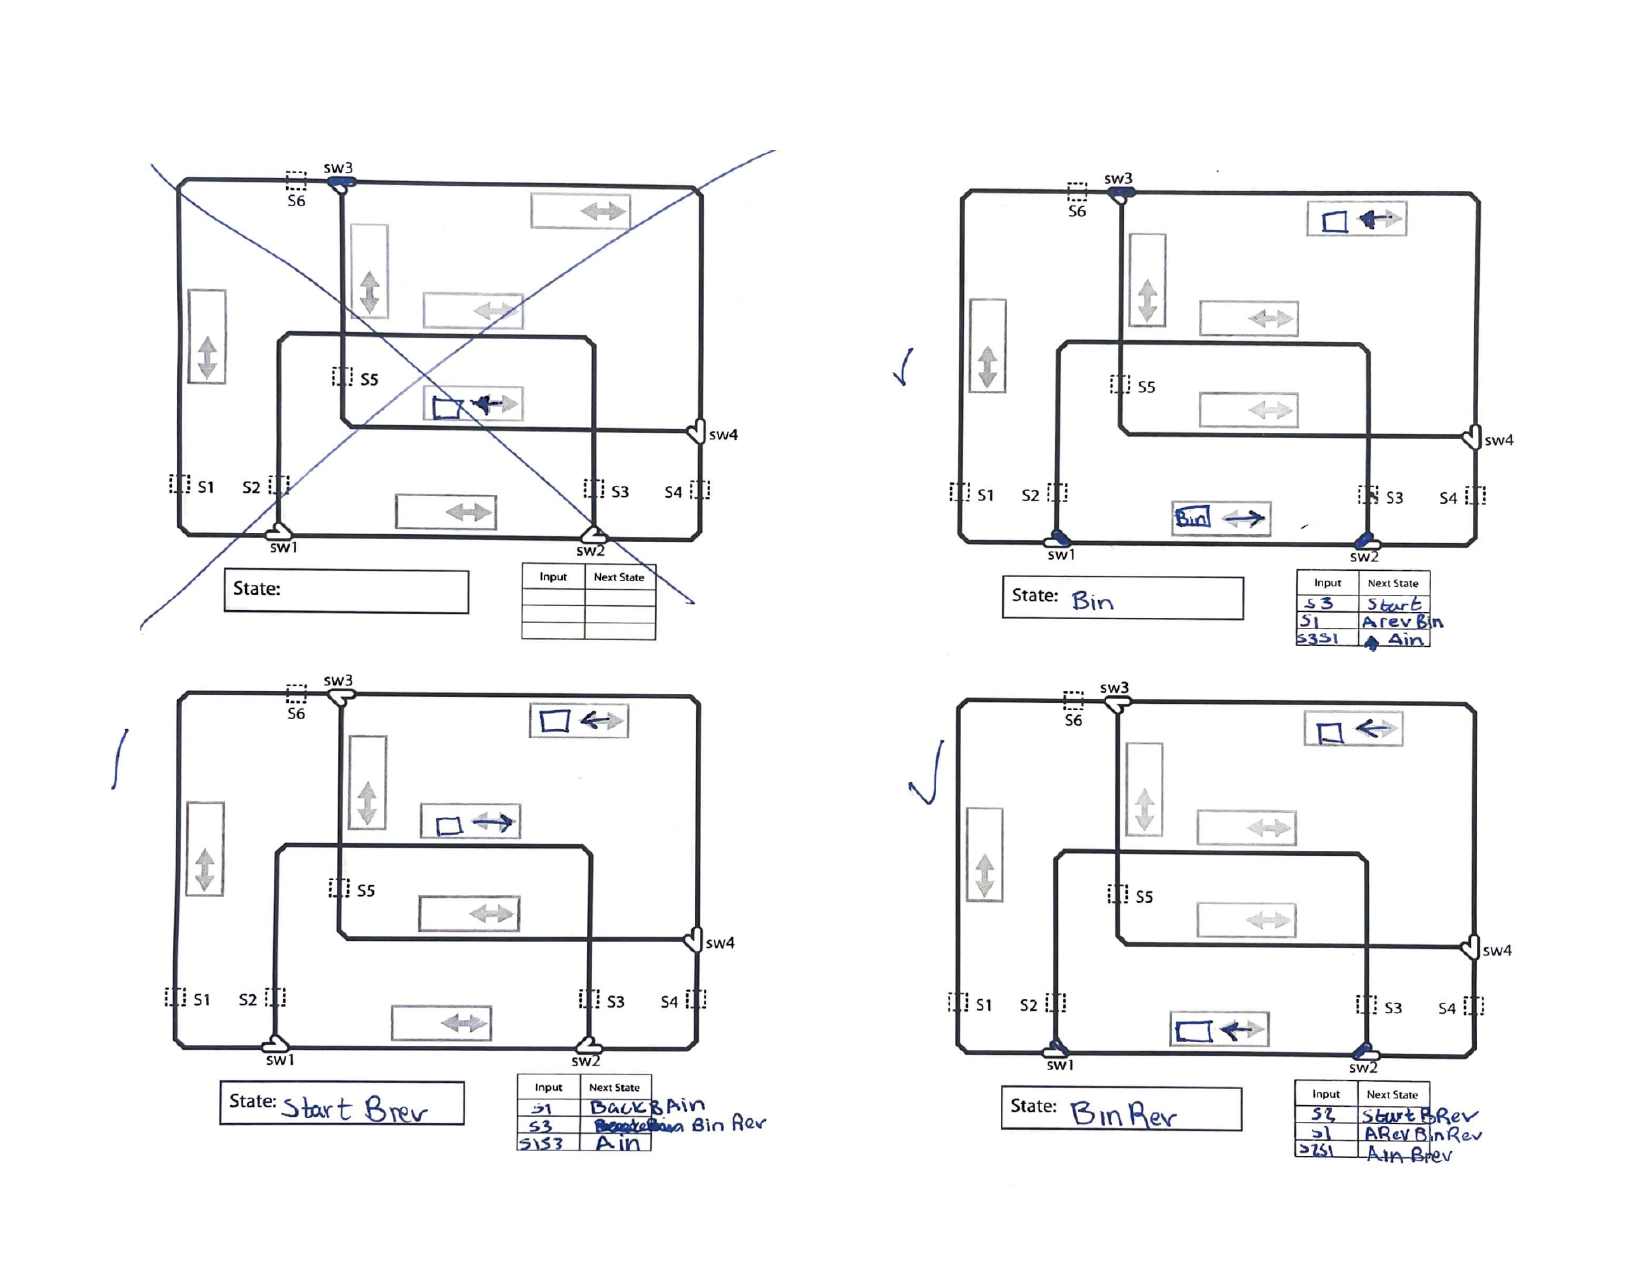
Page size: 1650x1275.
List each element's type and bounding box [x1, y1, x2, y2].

picture [111, 150, 1539, 1198]
